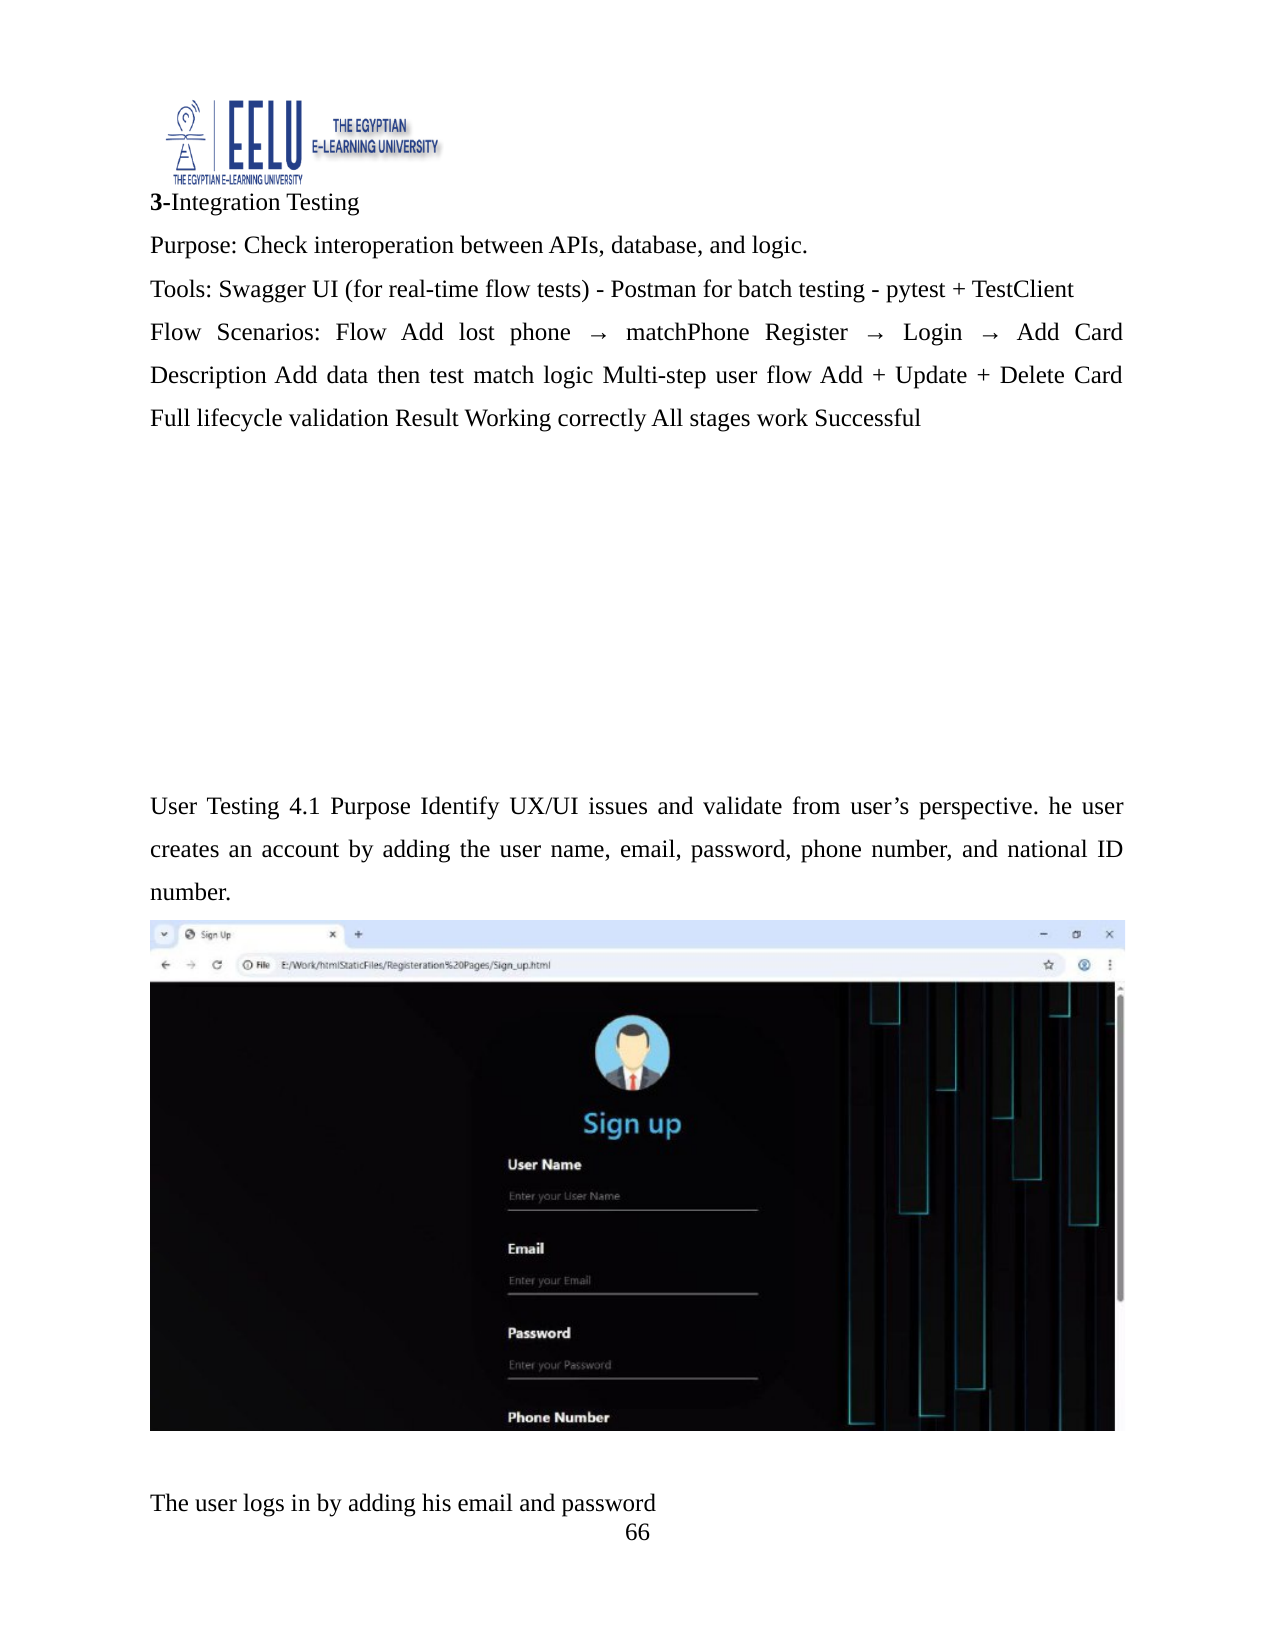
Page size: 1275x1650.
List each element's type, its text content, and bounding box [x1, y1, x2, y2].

list Purpose: Check interoperation between APIs, database, and logic. [150, 231, 1125, 259]
picture [150, 75, 444, 188]
list Flow Scenarios: Flow Add lost phone → matchPhone Register → Login → Add Card Description Add data then test match logic Multi-step user flow Add + Update + Delete Card Full lifecycle validation Result Working correctly All stages work Successful [150, 317, 1125, 432]
list 3-Integration Testing [150, 187, 1125, 216]
list The user logs in by adding his email and password [150, 1488, 1125, 1516]
list Tools: Swagger UI (for real-time flow tests) - Postman for batch testing - pytest + TestClient [150, 274, 1125, 302]
picture [150, 920, 1125, 1431]
list User Testing 4.1 Purpose Identify UX/UI issues and validate from user’s perspective. he user creates an account by adding the user name, email, password, phone number, and national ID number. [150, 791, 1125, 906]
